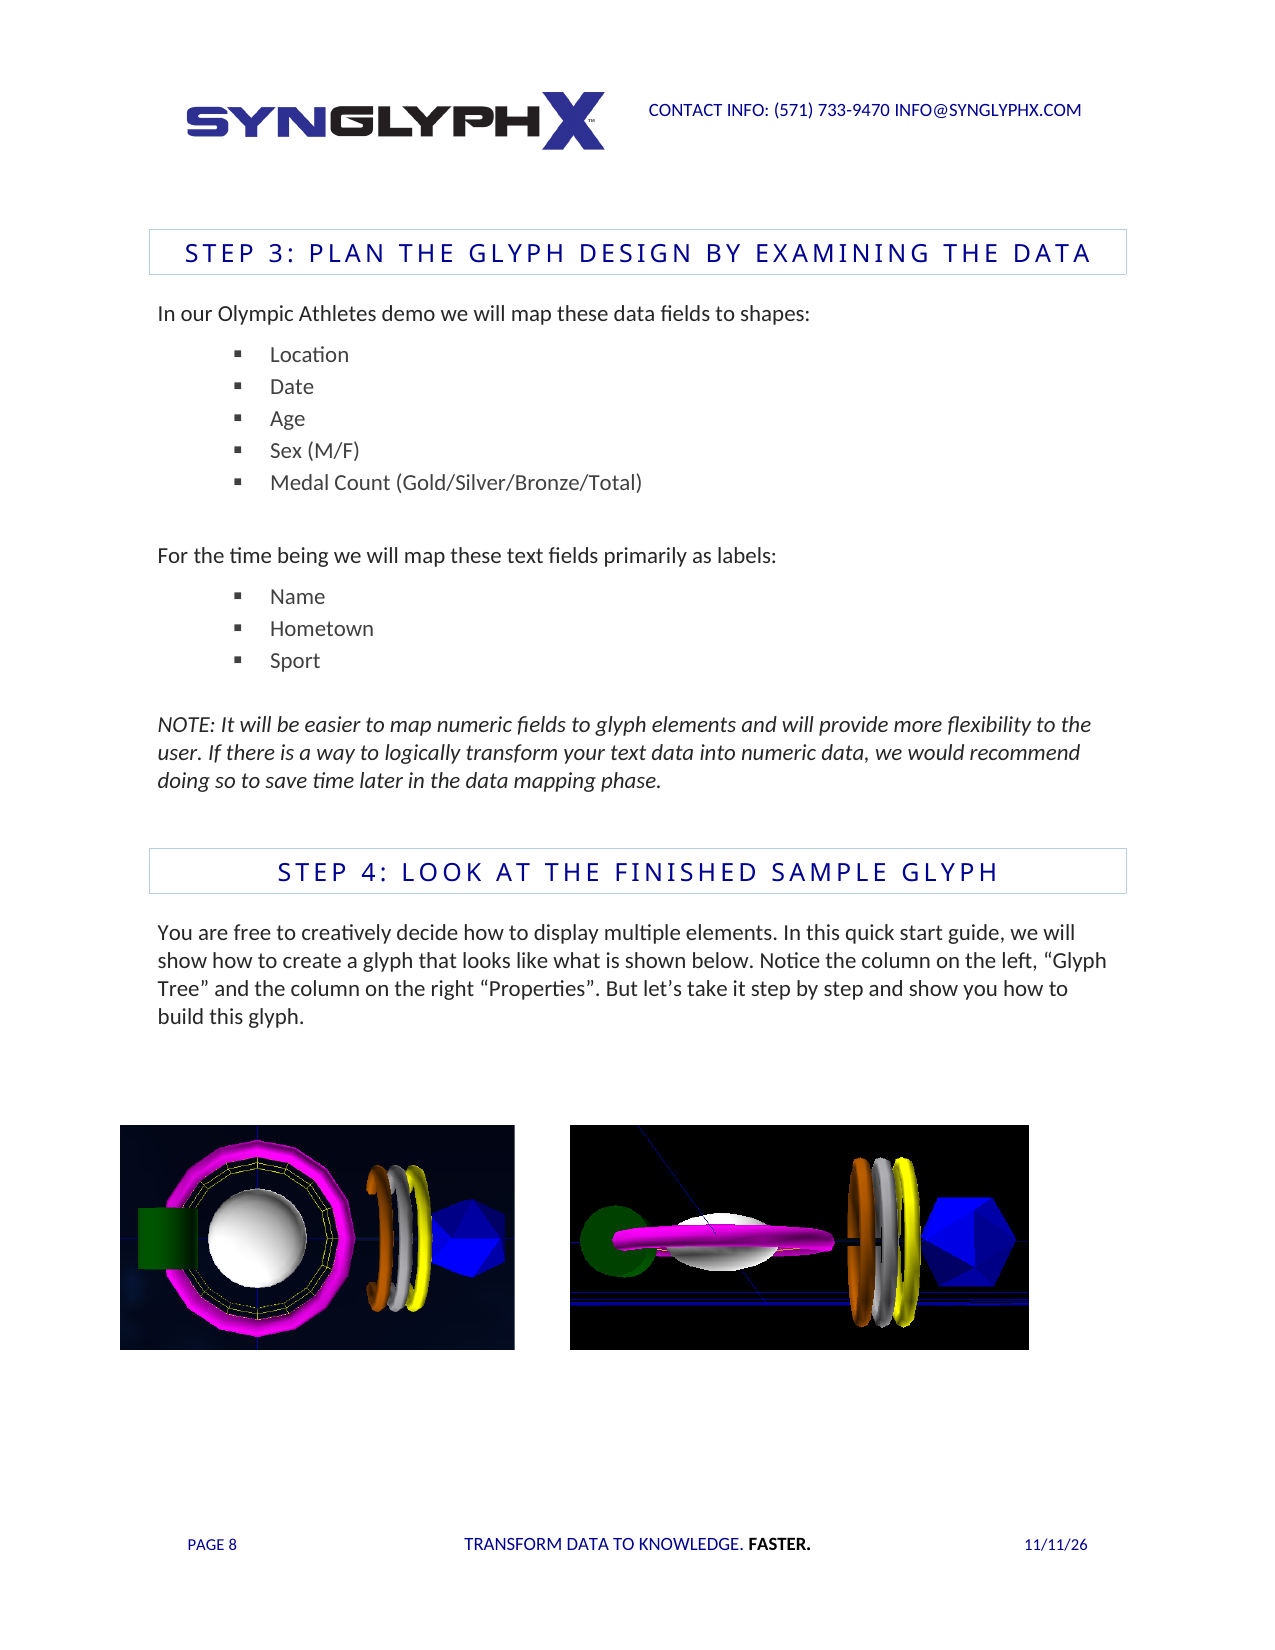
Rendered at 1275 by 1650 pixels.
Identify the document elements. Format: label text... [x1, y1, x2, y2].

text Medal Count (Gold/Silver/Bronze/Total) [232, 468, 1117, 497]
text NOTE: t will be easier to map numeric fields to glyph elements. If there is a way to logically transform your text data into numeric data, we would recommend doing so to save time later in the data mapping phase. [157, 711, 1117, 794]
picture [159, 75, 627, 165]
text Date [232, 372, 1117, 400]
text For the time being we will map these text fields primarily as labels: [157, 541, 1117, 569]
text Sex (M/F) [232, 436, 1117, 464]
subtitle STEP 3: Plan the Glyph design by examining the data [150, 230, 1126, 274]
subtitle STEP 4: Look at ThE finished SAMPLE glyph [150, 849, 1126, 893]
text Name [232, 582, 1117, 610]
text In our Olympic Athletes demo we will map these data fields to shapes: [157, 299, 1117, 327]
text Location [232, 340, 1117, 368]
text Hometown [232, 614, 1117, 642]
picture [120, 1125, 515, 1350]
text You are free to creatively decide how to display multiple elements. In this quick start guide, we will show how to create a glyph that looks like what is shown below. Notice the column on the left, “Glyph Tree” and the column on the right “Properties”. But let’s take it step by step and show you how to build this glyph. [157, 918, 1117, 1030]
text Sport [232, 646, 1117, 674]
text Age [232, 404, 1117, 432]
picture [570, 1125, 1029, 1350]
